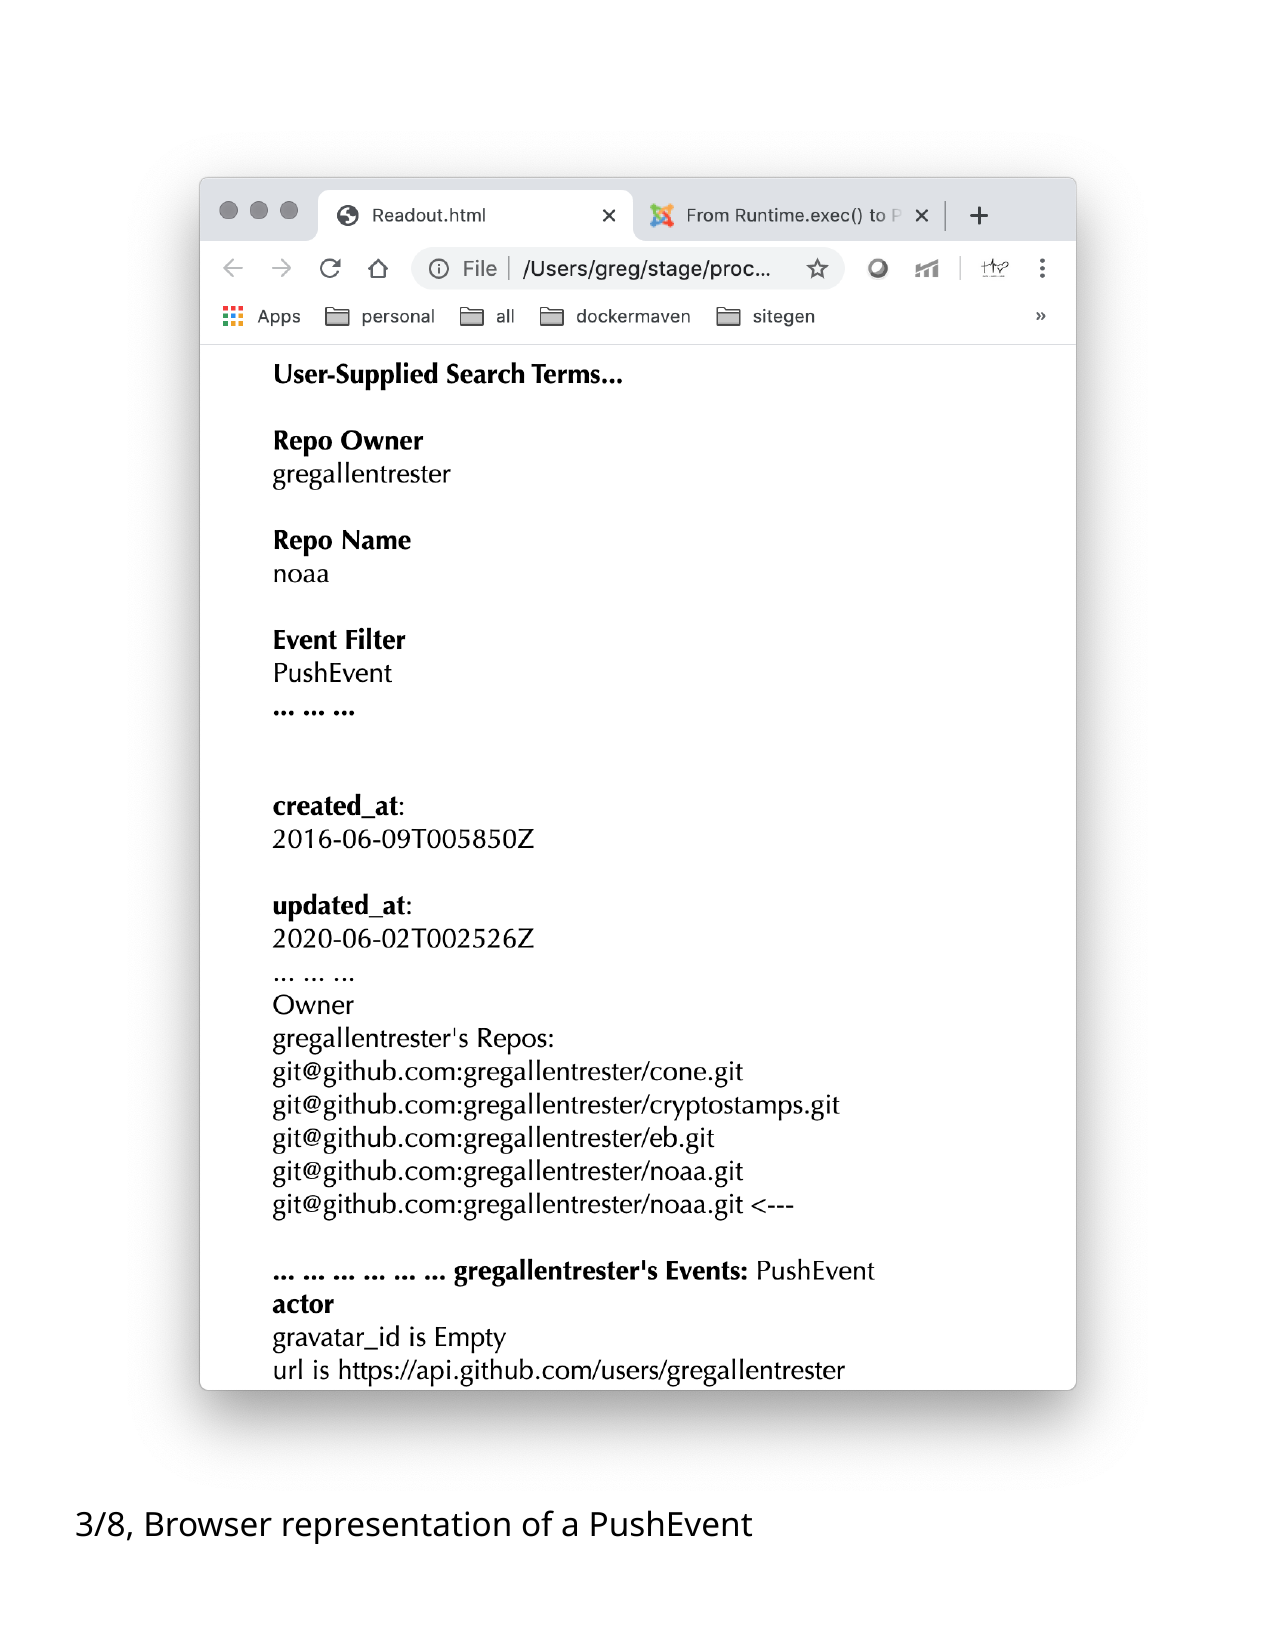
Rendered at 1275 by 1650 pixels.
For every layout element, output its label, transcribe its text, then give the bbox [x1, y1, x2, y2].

text 3/8, Browser representation of a PushEvent [75, 1501, 1200, 1546]
picture [115, 120, 1160, 1501]
